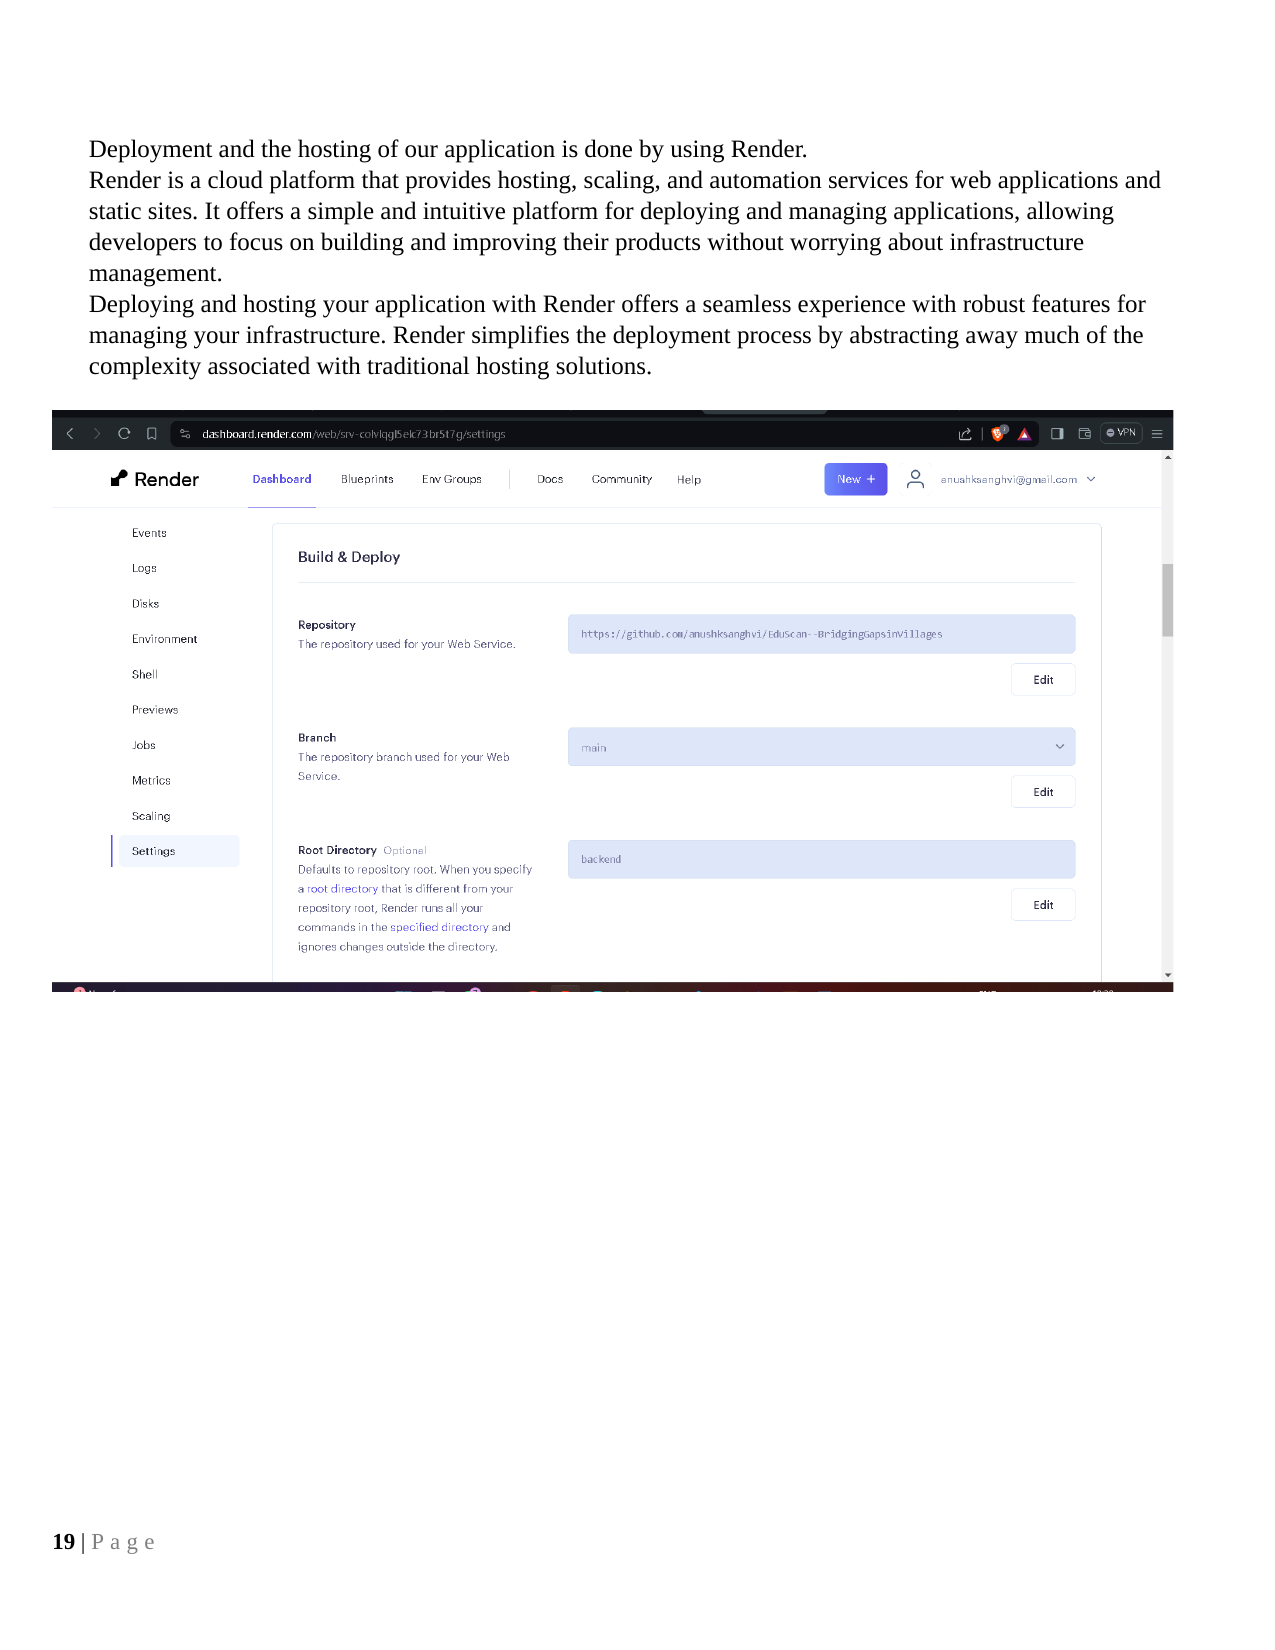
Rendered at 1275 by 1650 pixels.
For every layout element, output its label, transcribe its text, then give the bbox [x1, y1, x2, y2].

text Deploying and hosting your application with Render offers a seamless experience with robust features for managing your infrastructure. Render simplifies the deployment process by abstracting away much of the complexity associated with traditional hosting solutions. [89, 289, 1173, 380]
text Render is a cloud platform that provides hosting, scaling, and automation services for web applications and static sites. It offers a simple and intuitive platform for deploying and managing applications, allowing developers to focus on building and improving their products without worrying about infrastructure management. [89, 165, 1173, 287]
text Deployment and the hosting of our application is done by using Render. [89, 134, 1173, 162]
picture [52, 410, 1174, 992]
